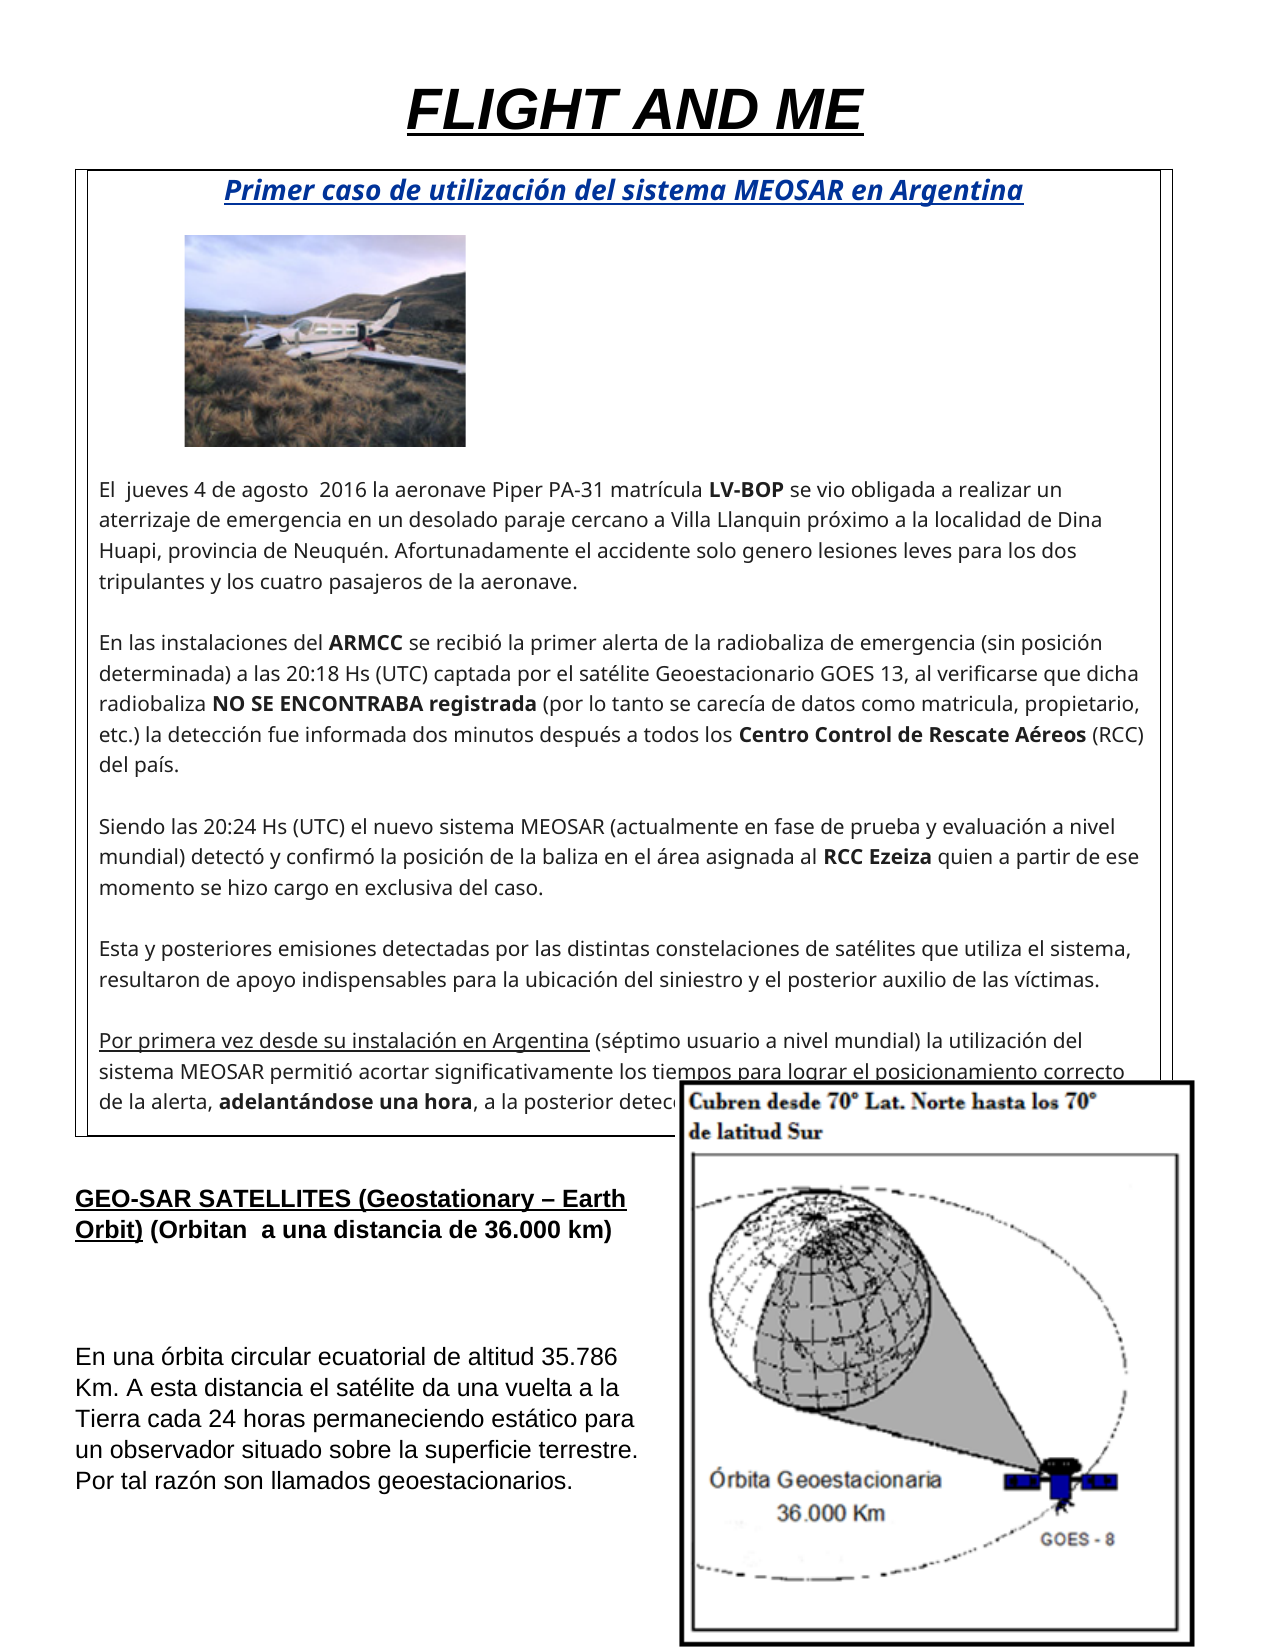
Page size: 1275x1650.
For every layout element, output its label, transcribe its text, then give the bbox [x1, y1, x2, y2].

text En una órbita circular ecuatorial de altitud 35.786 Km. A esta distancia el satélite da una vuelta a la Tierra cada 24 horas permaneciendo estático para un observador situado sobre la superficie terrestre. Por tal razón son llamados geoestacionarios. [75, 1311, 675, 1495]
picture [184, 235, 466, 447]
table_header [1161, 170, 1172, 1080]
picture [675, 1080, 1200, 1650]
table_header [76, 170, 87, 1136]
text GEO-SAR SATELLITES (Geostationary – Earth Orbit) (Orbitan a una distancia de 36.000 km) [75, 1184, 675, 1244]
table_header [88, 171, 1160, 1135]
